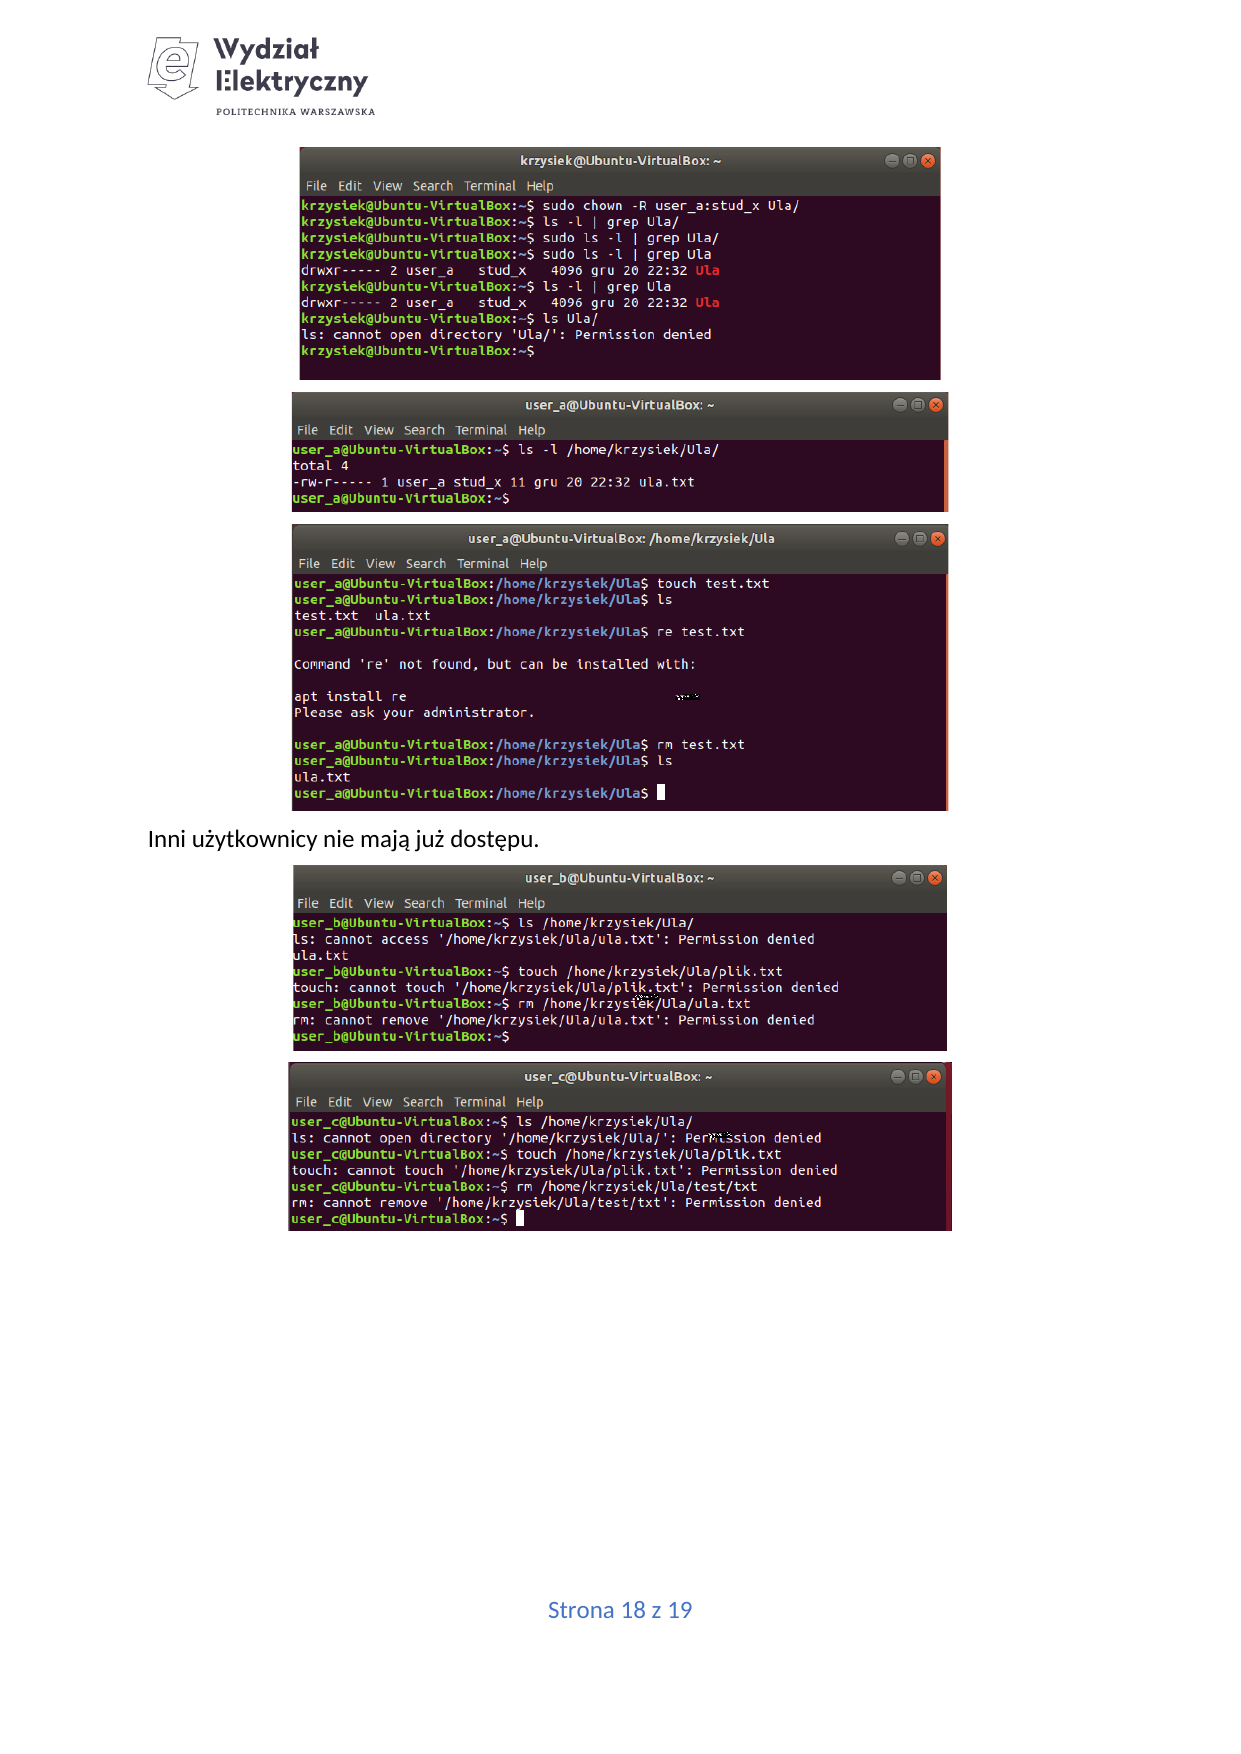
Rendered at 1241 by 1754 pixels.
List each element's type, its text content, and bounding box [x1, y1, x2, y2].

picture [299, 147, 941, 380]
text Inni użytkownicy nie mają już dostępu. [148, 823, 1093, 853]
picture [147, 37, 375, 115]
picture [288, 1062, 952, 1231]
picture [291, 392, 949, 512]
picture [291, 524, 949, 811]
picture [293, 865, 947, 1051]
